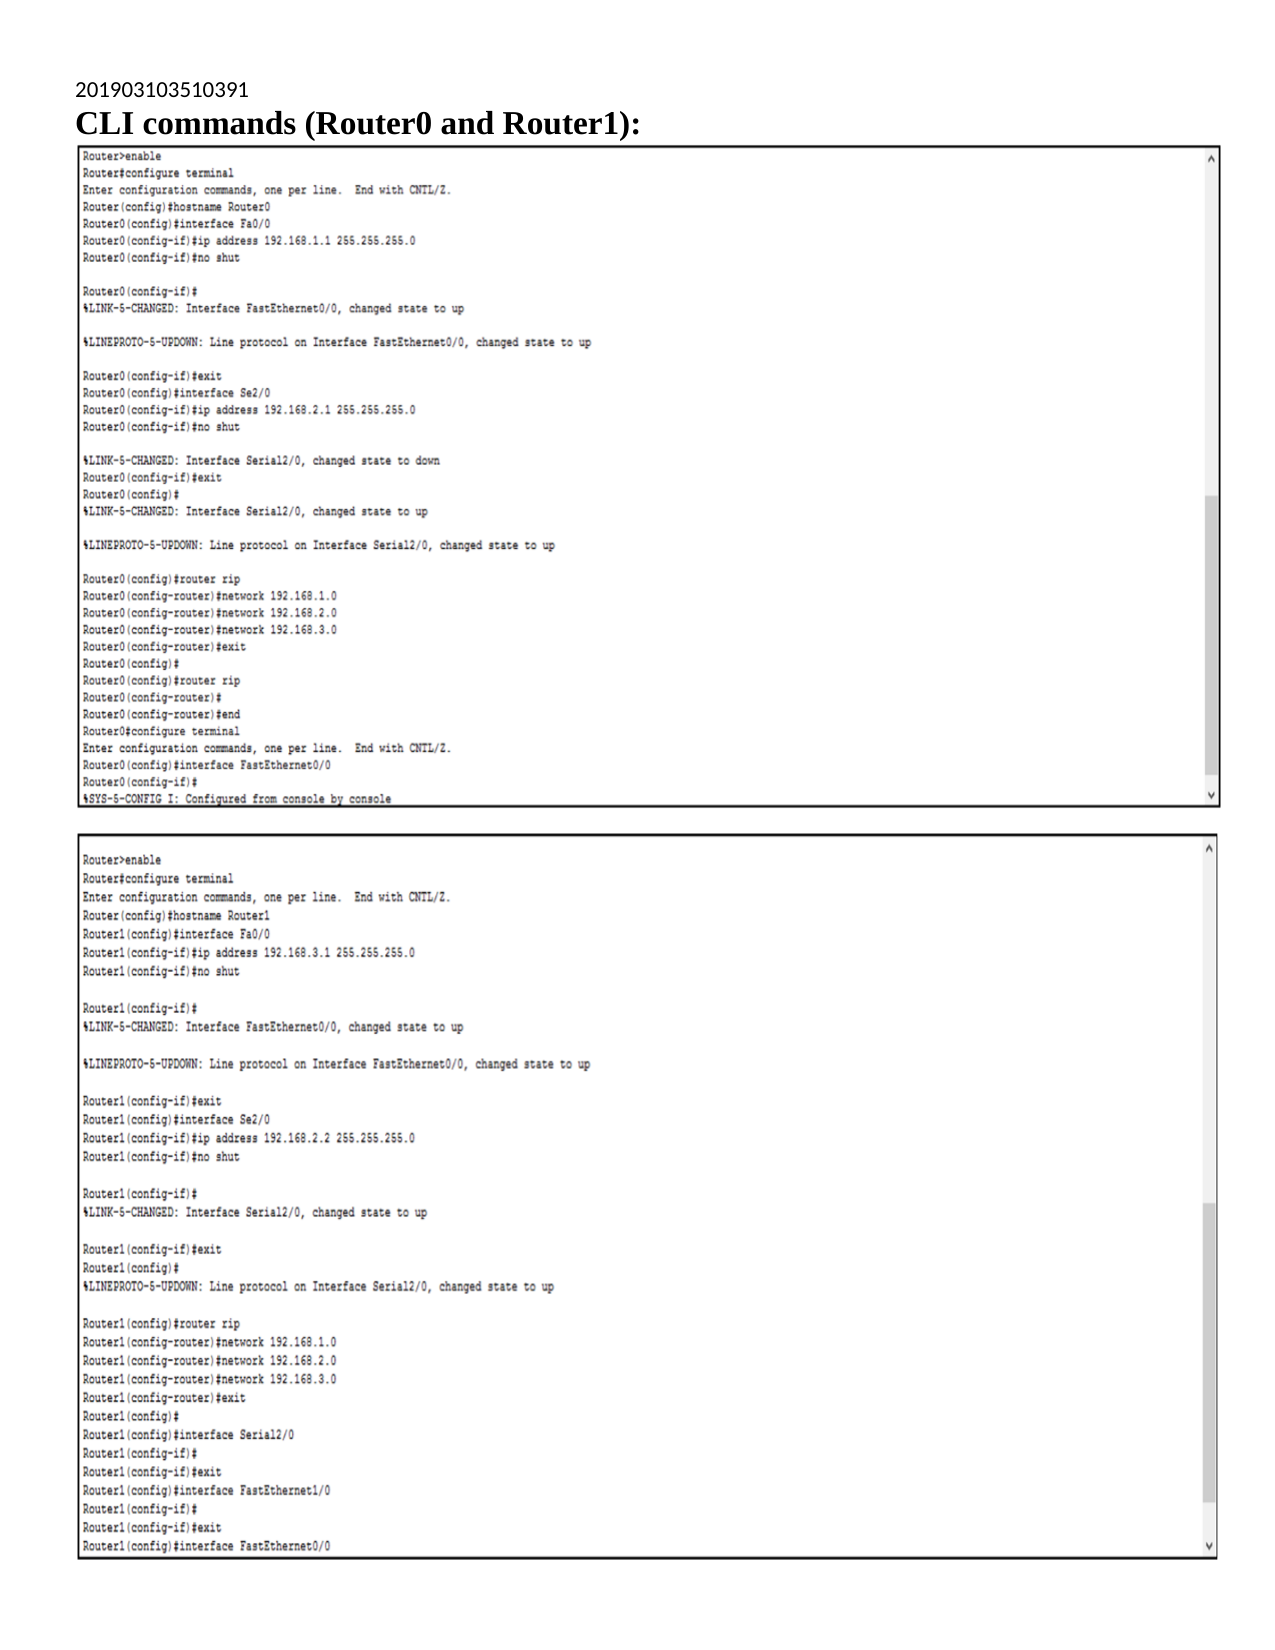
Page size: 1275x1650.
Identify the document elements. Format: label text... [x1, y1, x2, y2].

text CLI commands (Router0 and Router1): [75, 103, 1200, 143]
picture [75, 143, 1222, 1561]
